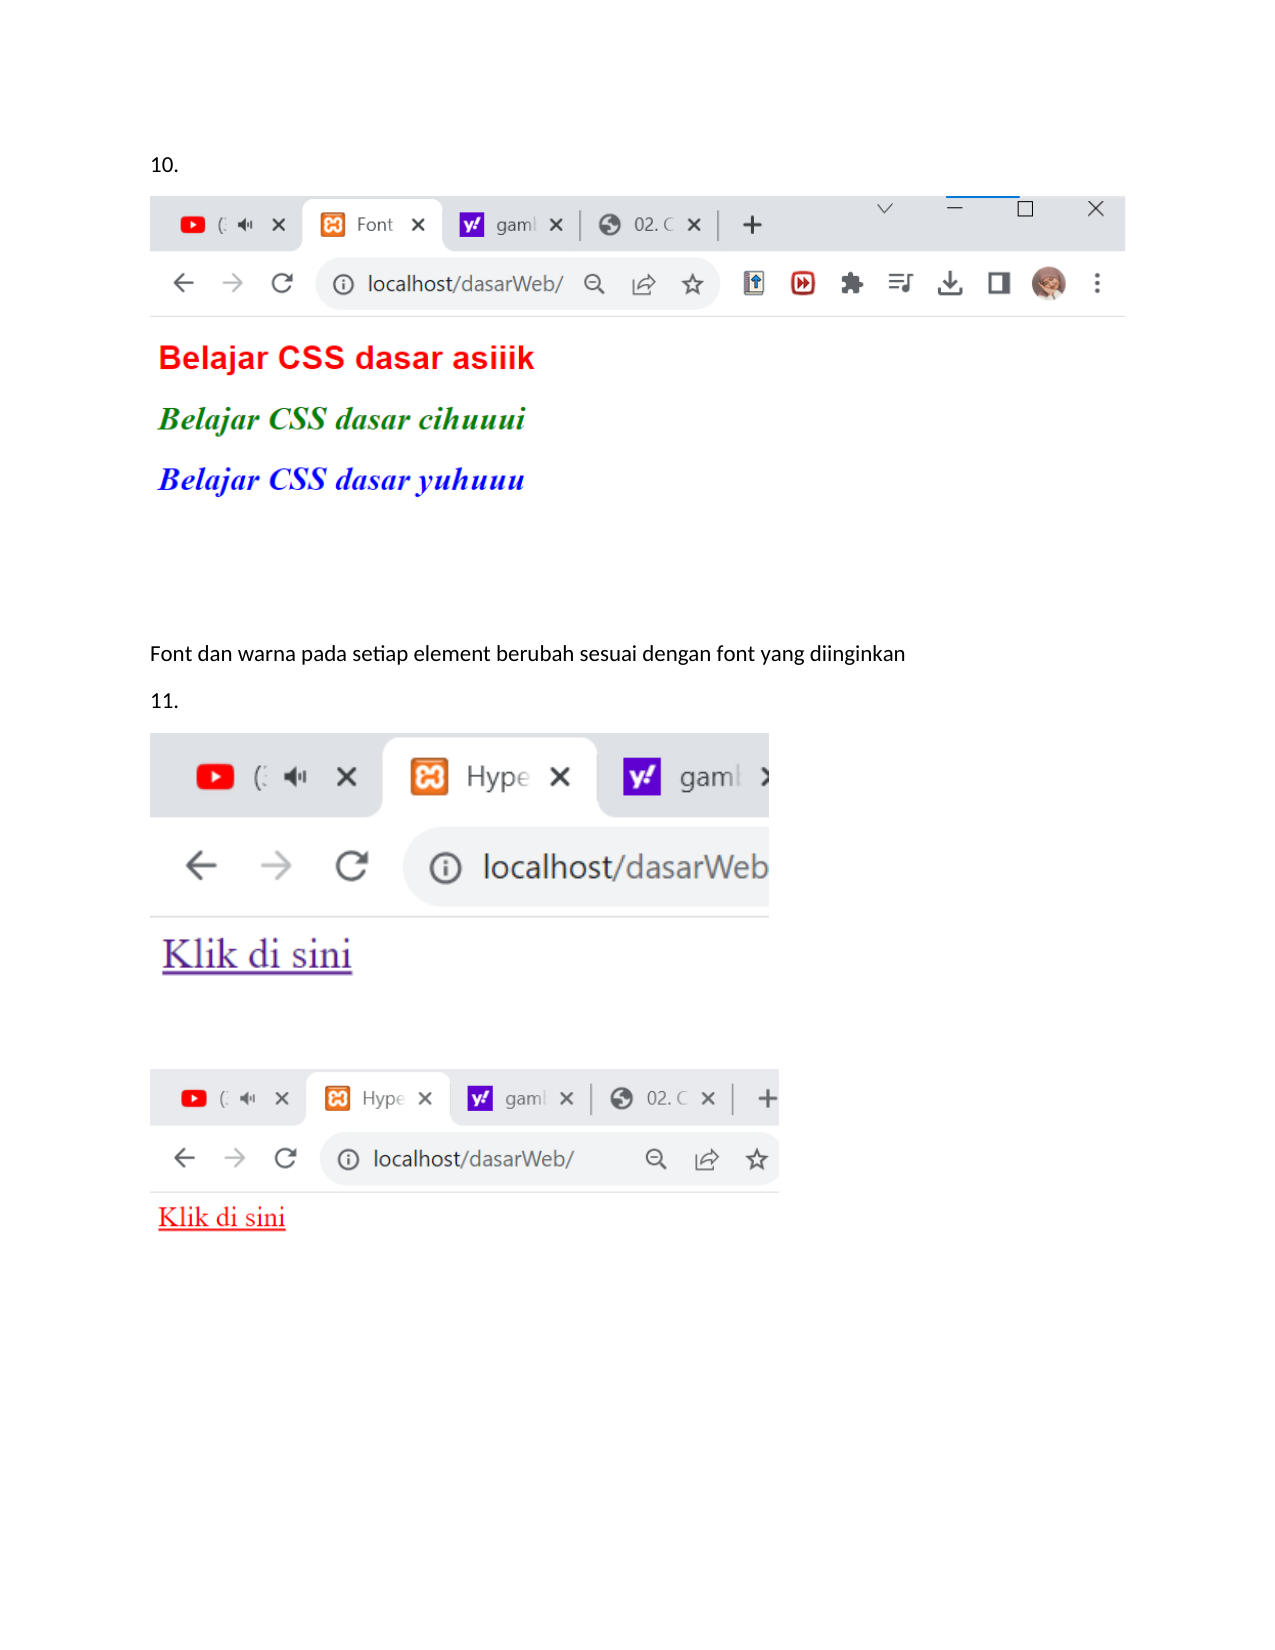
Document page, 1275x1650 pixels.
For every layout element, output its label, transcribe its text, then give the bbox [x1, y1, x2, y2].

text 10. [150, 150, 1125, 178]
text 11. [150, 686, 1125, 714]
picture [150, 733, 769, 1051]
text Font dan warna pada setiap element berubah sesuai dengan font yang diinginkan [150, 639, 1125, 667]
picture [150, 196, 1125, 621]
picture [150, 1069, 779, 1330]
